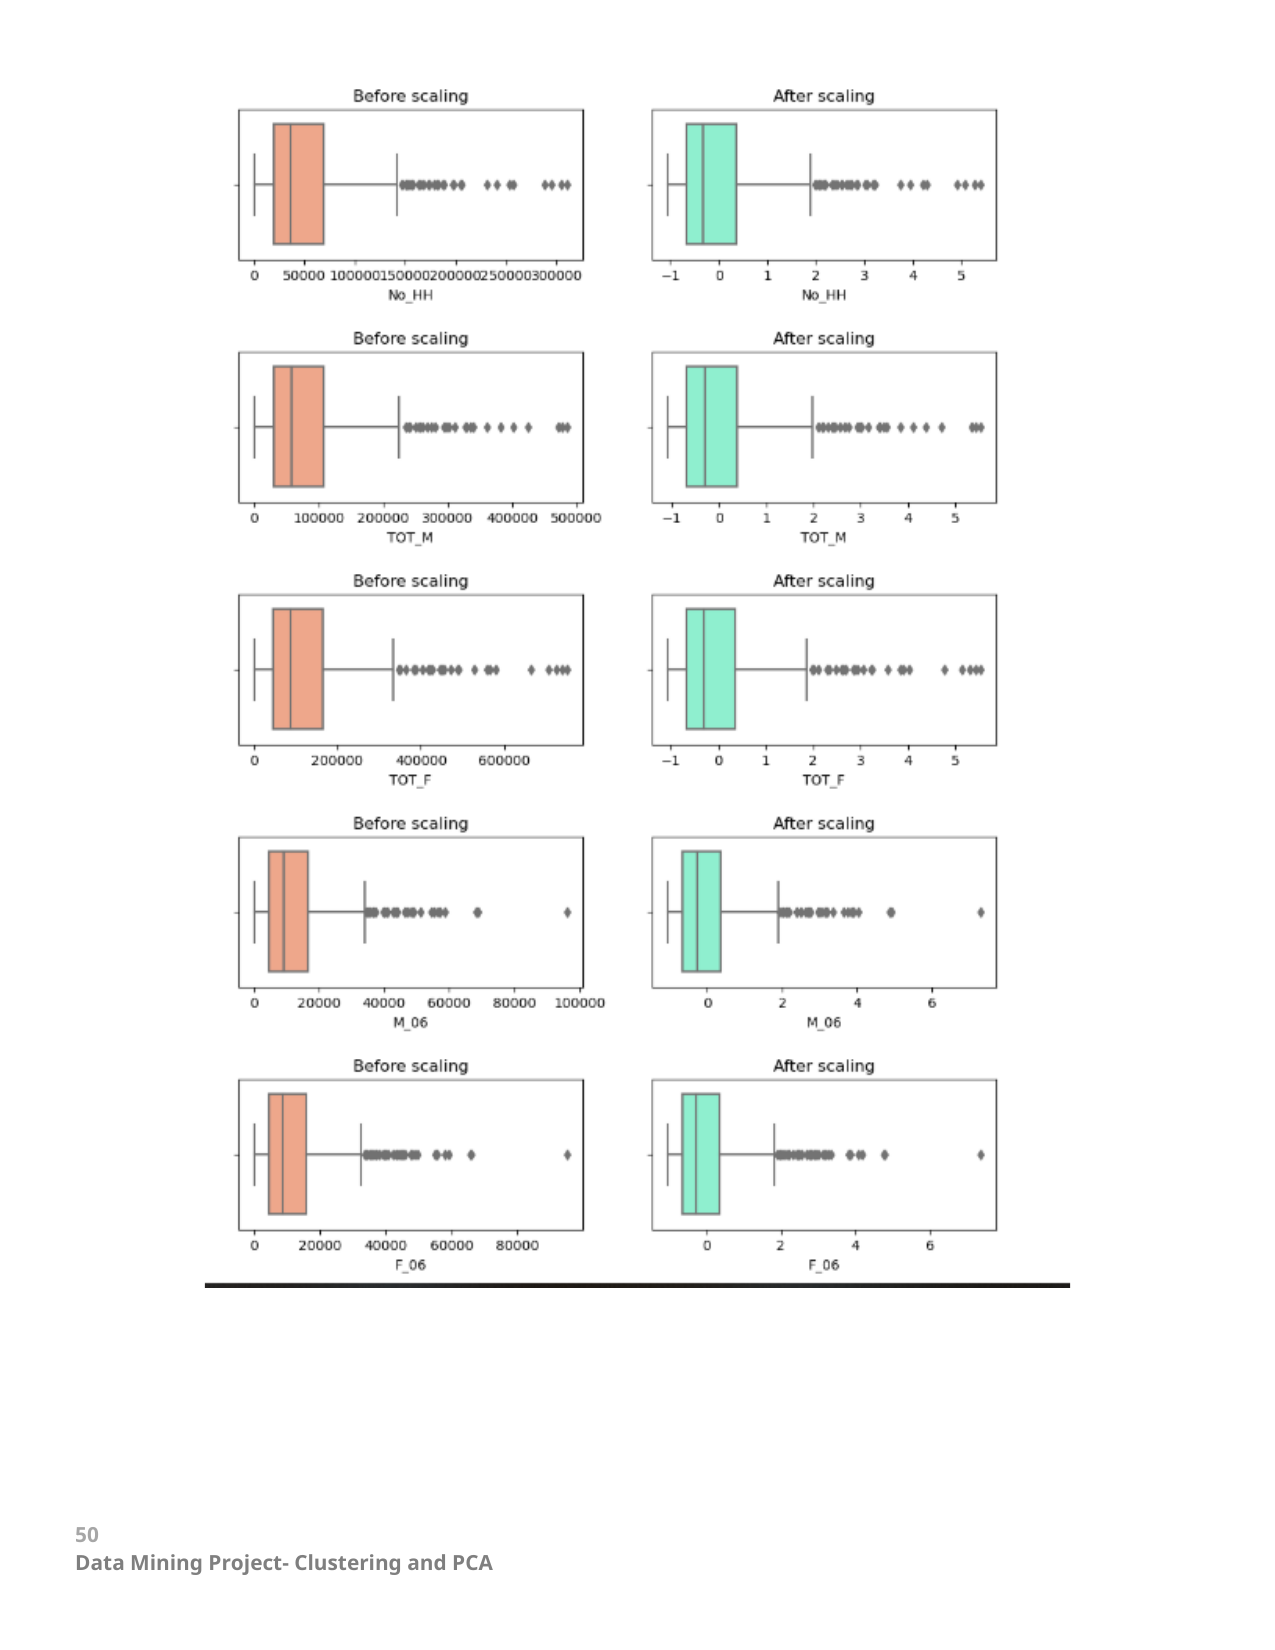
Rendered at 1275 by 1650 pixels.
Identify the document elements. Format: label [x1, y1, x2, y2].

picture [204, 75, 1071, 1288]
